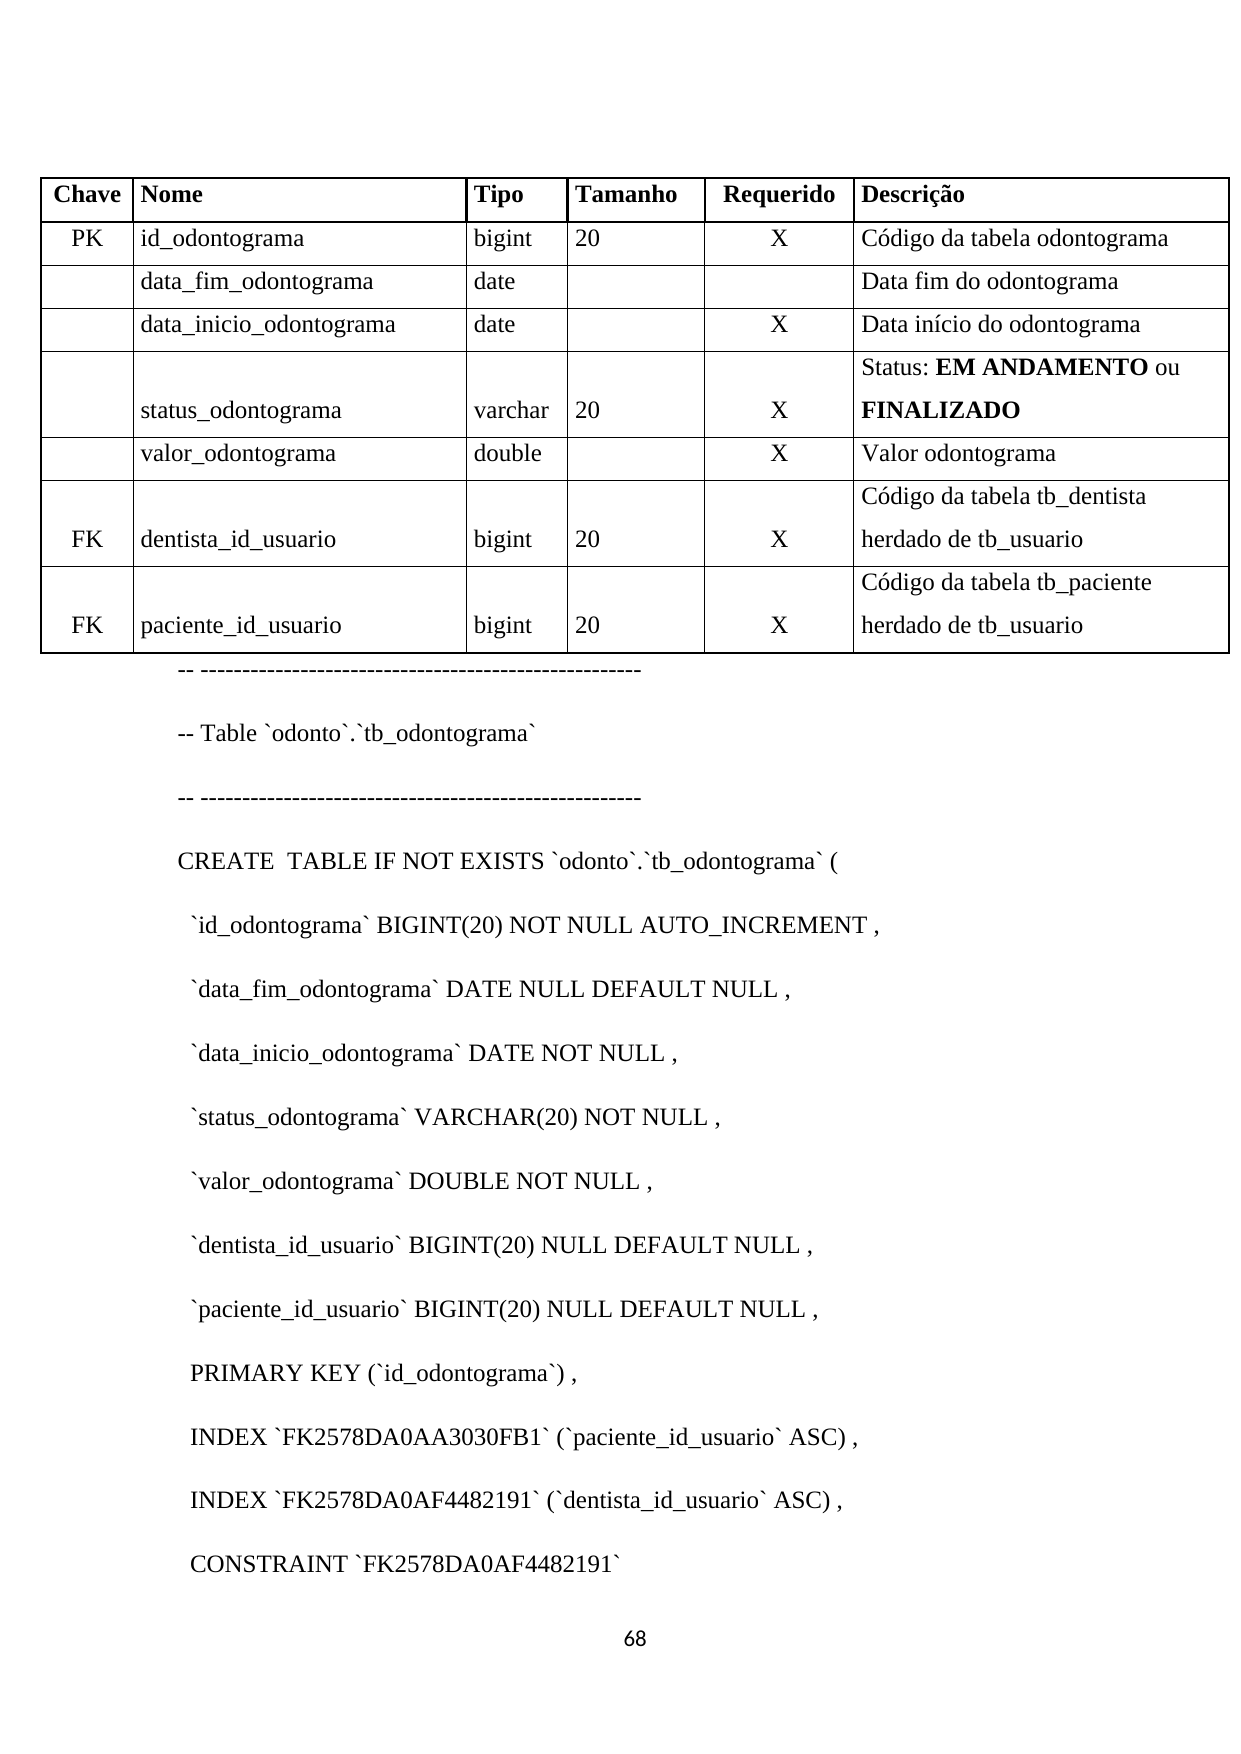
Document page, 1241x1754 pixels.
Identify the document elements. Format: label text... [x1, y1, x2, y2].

table_cell Tipo [468, 179, 566, 221]
table_cell double [467, 438, 567, 480]
table_cell X [705, 309, 853, 351]
table_cell FK [42, 481, 133, 566]
table_cell bigint [467, 481, 567, 566]
table_cell [42, 266, 133, 308]
table_cell X [705, 567, 853, 652]
text `status_odontograma` VARCHAR(20) NOT NULL , [177, 1102, 1092, 1131]
table_cell FK [42, 567, 133, 652]
table_cell Código da tabela odontograma [854, 223, 1228, 265]
table_cell varchar [467, 352, 567, 437]
table_cell [42, 352, 133, 437]
text `valor_odontograma` DOUBLE NOT NULL , [177, 1166, 1092, 1194]
table_cell status_odontograma [134, 352, 466, 437]
table_cell Tamanho [569, 179, 704, 221]
table_cell data_inicio_odontograma [134, 309, 466, 351]
text `paciente_id_usuario` BIGINT(20) NULL DEFAULT NULL , [177, 1294, 1092, 1322]
table_cell paciente_id_usuario [134, 567, 466, 652]
table_cell [568, 266, 704, 308]
table_cell [42, 309, 133, 351]
table_cell 20 [568, 481, 704, 566]
table_cell Descrição [855, 179, 1228, 221]
table_cell [568, 309, 704, 351]
text INDEX `FK2578DA0AF4482191` (`dentista_id_usuario` ASC) , [177, 1486, 1092, 1514]
text PRIMARY KEY (`id_odontograma`) , [177, 1358, 1092, 1386]
text INDEX `FK2578DA0AA3030FB1` (`paciente_id_usuario` ASC) , [177, 1422, 1092, 1450]
table_cell Nome [134, 179, 465, 221]
table_cell [42, 438, 133, 480]
table_cell dentista_id_usuario [134, 481, 466, 566]
table_cell date [467, 266, 567, 308]
table_cell [568, 438, 704, 480]
table_cell 20 [568, 223, 704, 265]
table_cell bigint [467, 567, 567, 652]
text `data_inicio_odontograma` DATE NOT NULL , [177, 1038, 1092, 1067]
table_cell Requerido [706, 179, 853, 221]
text CREATE TABLE IF NOT EXISTS `odonto`.`tb_odontograma` ( [177, 846, 1092, 875]
text `dentista_id_usuario` BIGINT(20) NULL DEFAULT NULL , [177, 1230, 1092, 1258]
text -- ----------------------------------------------------- [177, 654, 1092, 683]
table_cell Chave [42, 179, 132, 221]
table_cell date [467, 309, 567, 351]
table_cell [705, 266, 853, 308]
table_cell bigint [467, 223, 567, 265]
table_cell Status: EM ANDAMENTO ou FINALIZADO [854, 352, 1228, 437]
table_cell valor_odontograma [134, 438, 466, 480]
text -- ----------------------------------------------------- [177, 782, 1092, 811]
text `data_fim_odontograma` DATE NULL DEFAULT NULL , [177, 974, 1092, 1003]
table_cell 20 [568, 567, 704, 652]
text -- Table `odonto`.`tb_odontograma` [177, 718, 1092, 747]
table_cell id_odontograma [134, 223, 466, 265]
table_cell Valor odontograma [854, 438, 1228, 480]
text `id_odontograma` BIGINT(20) NOT NULL AUTO_INCREMENT , [177, 910, 1092, 939]
table_cell Código da tabela tb_dentista herdado de tb_usuario [854, 481, 1228, 566]
table_cell PK [42, 223, 133, 265]
table_cell Data início do odontograma [854, 309, 1228, 351]
table_cell X [705, 438, 853, 480]
text CONSTRAINT `FK2578DA0AF4482191` [177, 1549, 1092, 1578]
table_cell X [705, 352, 853, 437]
table_cell X [705, 481, 853, 566]
table_cell Código da tabela tb_paciente herdado de tb_usuario [854, 567, 1228, 652]
table_cell 20 [568, 352, 704, 437]
table_cell data_fim_odontograma [134, 266, 466, 308]
table_cell X [705, 223, 853, 265]
table_cell Data fim do odontograma [854, 266, 1228, 308]
